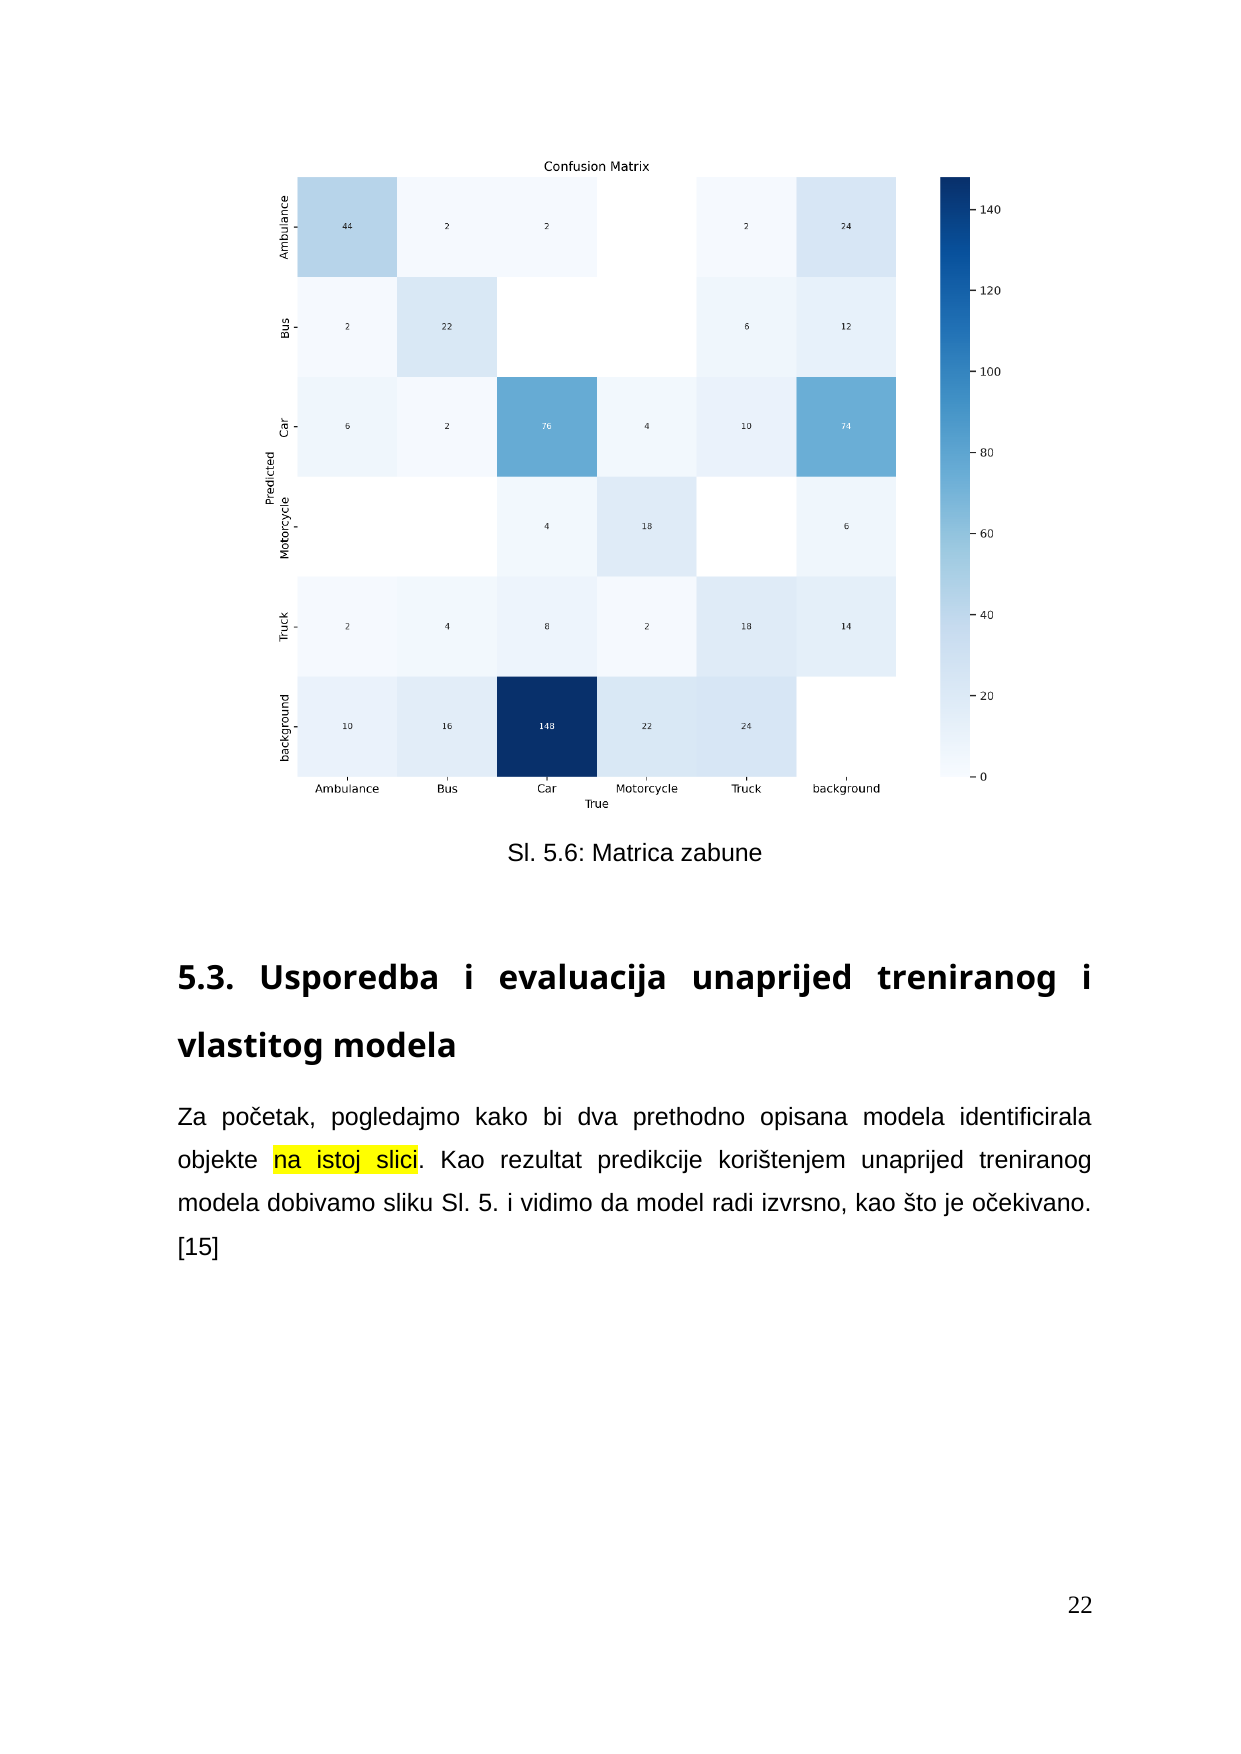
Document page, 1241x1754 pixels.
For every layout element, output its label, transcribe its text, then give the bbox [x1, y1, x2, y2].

text Za početak, pogledajmo kako bi dva prethodno opisana modela identificirala objekte na istoj slici. Kao rezultat predikcije korištenjem unaprijed treniranog modela dobivamo sliku Sl. 5.7 i vidimo da model radi izvrsno, kao što je očekivano. [15] [177, 1102, 1092, 1260]
text Sl. 5.6: Matrica zabune [177, 838, 1092, 867]
picture [255, 147, 1015, 812]
subtitle 5.3. Usporedba i evaluacija unaprijed treniranog i vlastitog modela [177, 953, 1092, 1067]
